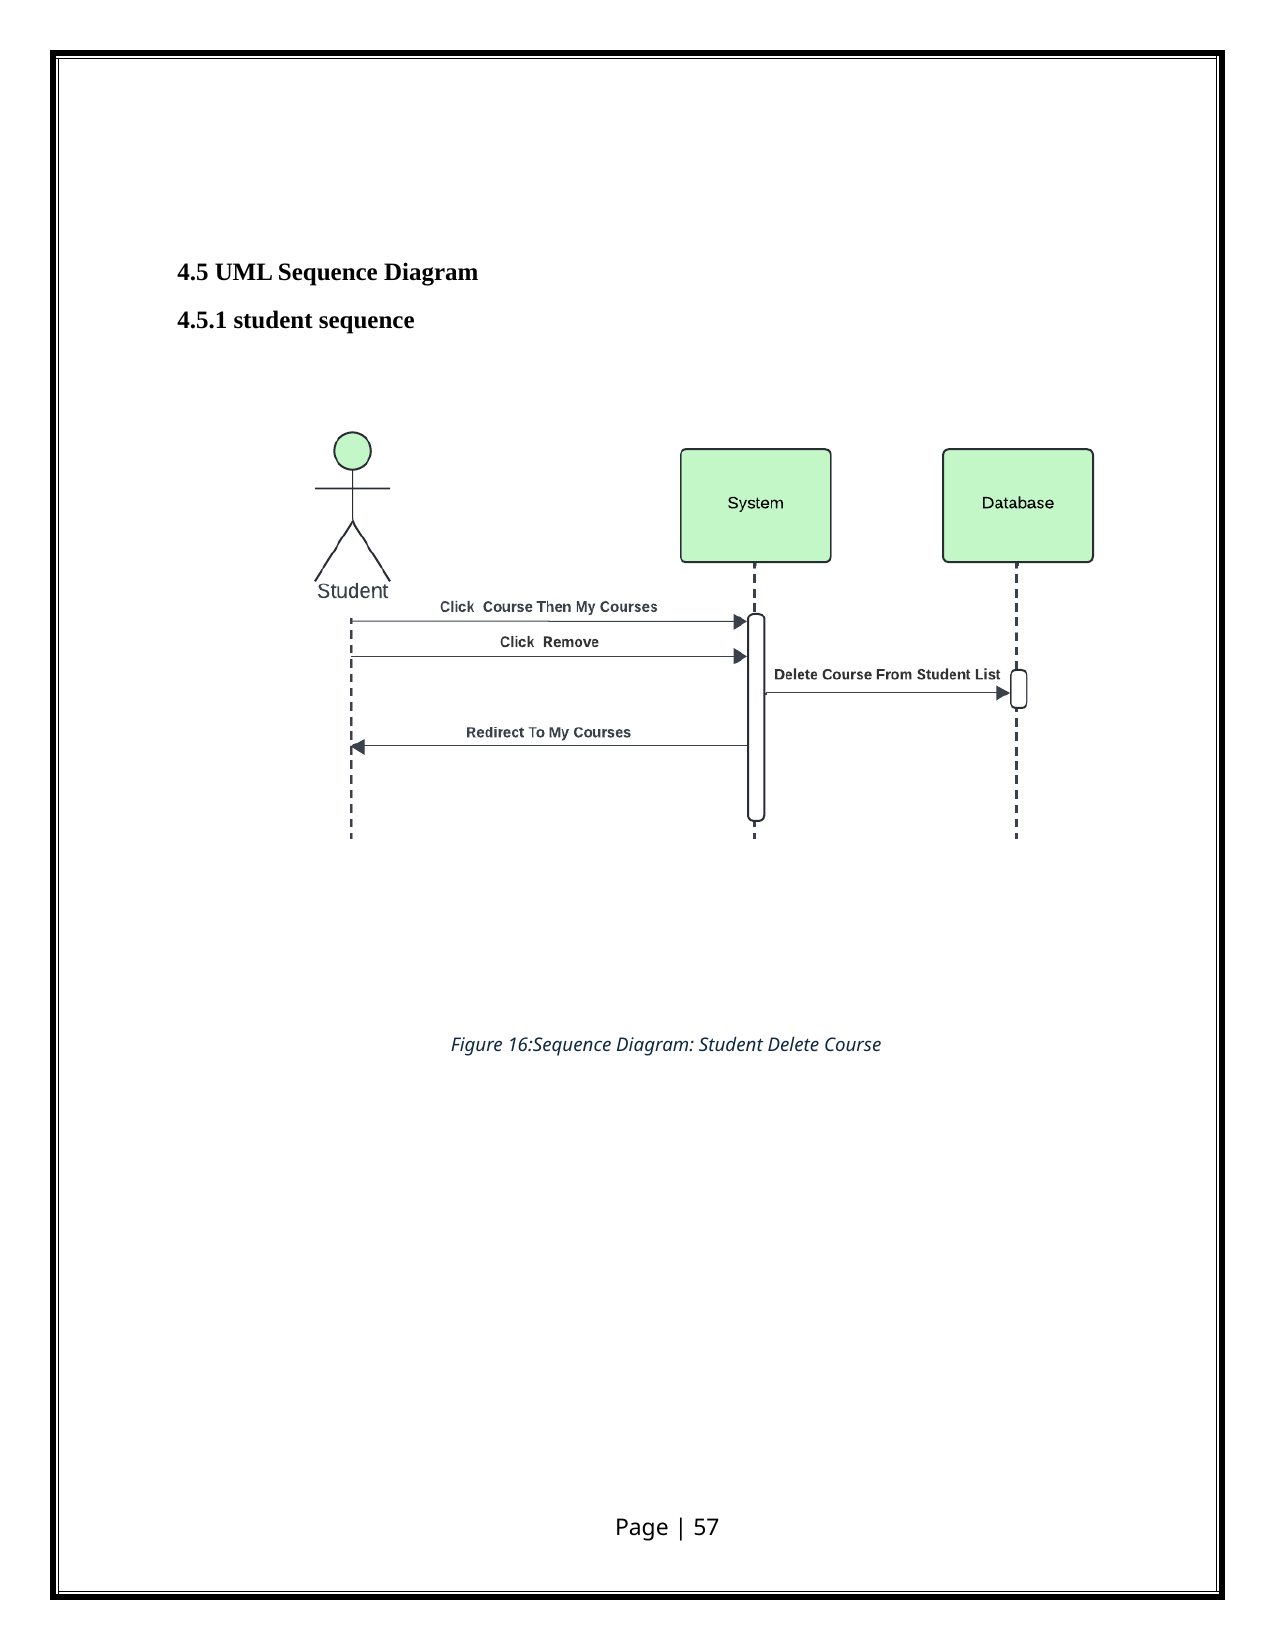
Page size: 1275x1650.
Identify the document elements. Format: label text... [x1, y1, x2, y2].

subtitle 4.5.1 student sequence [177, 305, 1157, 334]
picture [203, 394, 1131, 1013]
text Figure 16:Sequence Diagram: Student Delete Course [177, 1031, 1157, 1057]
subtitle 4.5 UML Sequence Diagram [177, 257, 1157, 286]
